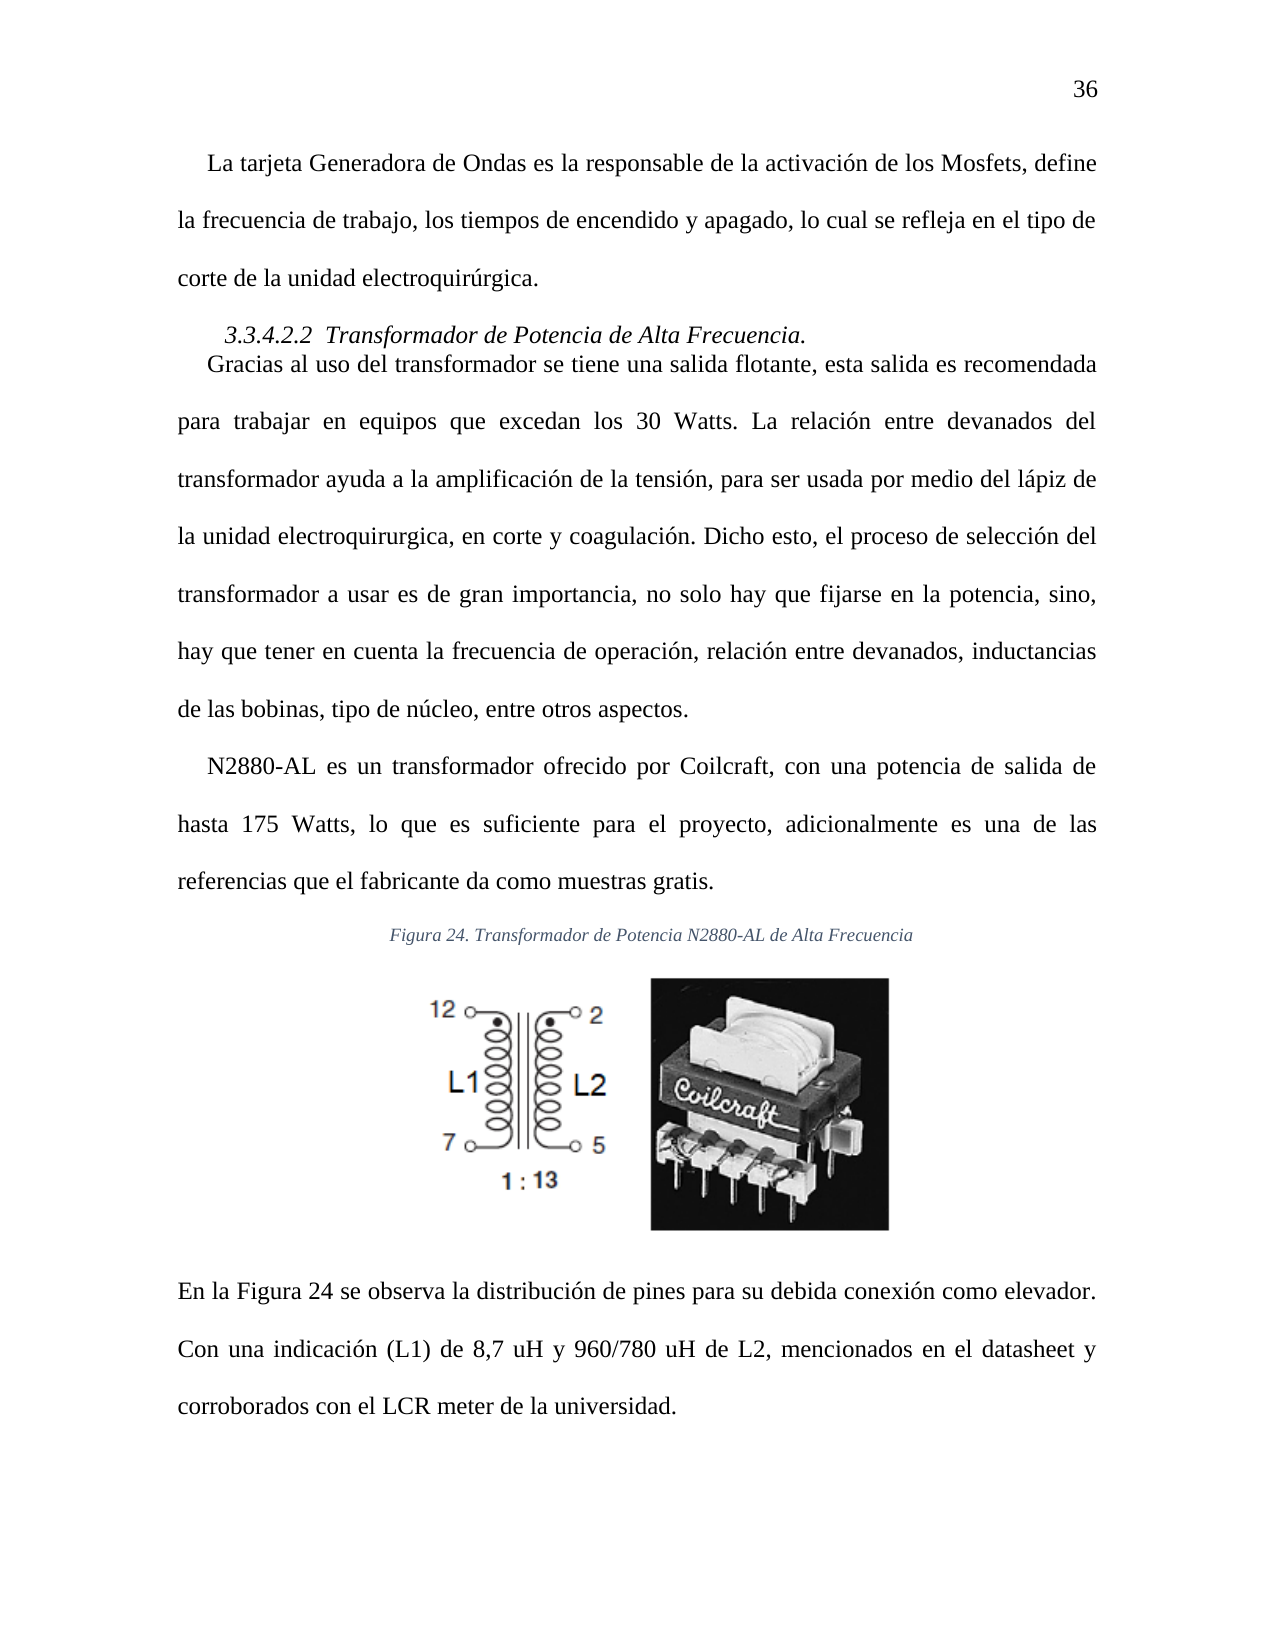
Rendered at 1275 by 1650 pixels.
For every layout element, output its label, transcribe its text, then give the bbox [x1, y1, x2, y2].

text N2880-AL es un transformador ofrecido por Coilcraft, con una potencia de salida de hasta 175 Watts, lo que es suficiente para el proyecto, adicionalmente es una de las referencias que el fabricante da como muestras gratis. [177, 751, 1098, 895]
text En la Figura 24 se observa la distribución de pines para su debida conexión como elevador. Con una indicación (L1) de 8,7 uH y 960/780 uH de L2, mencionados en el datasheet y corroborados con el LCR meter de la universidad. [177, 1276, 1098, 1420]
text Gracias al uso del transformador se tiene una salida flotante, esta salida es recomendada para trabajar en equipos que excedan los 30 Watts. La relación entre devanados del transformador ayuda a la amplificación de la tensión, para ser usada por medio del lápiz de la unidad electroquirurgica, en corte y coagulación. Dicho esto, el proceso de selección del transformador a usar es de gran importancia, no solo hay que fijarse en la potencia, sino, hay que tener en cuenta la frecuencia de operación, relación entre devanados, inductancias de las bobinas, tipo de núcleo, entre otros aspectos. [177, 349, 1098, 723]
text Figura 24. Transformador de Potencia N2880-AL de Alta Frecuencia [207, 924, 1098, 945]
subtitle Transformador de Potencia de Alta Frecuencia. [177, 320, 1098, 349]
picture [407, 966, 897, 1248]
text La tarjeta Generadora de Ondas es la responsable de la activación de los Mosfets, define la frecuencia de trabajo, los tiempos de encendido y apagado, lo cual se refleja en el tipo de corte de la unidad electroquirúrgica. [177, 148, 1098, 291]
